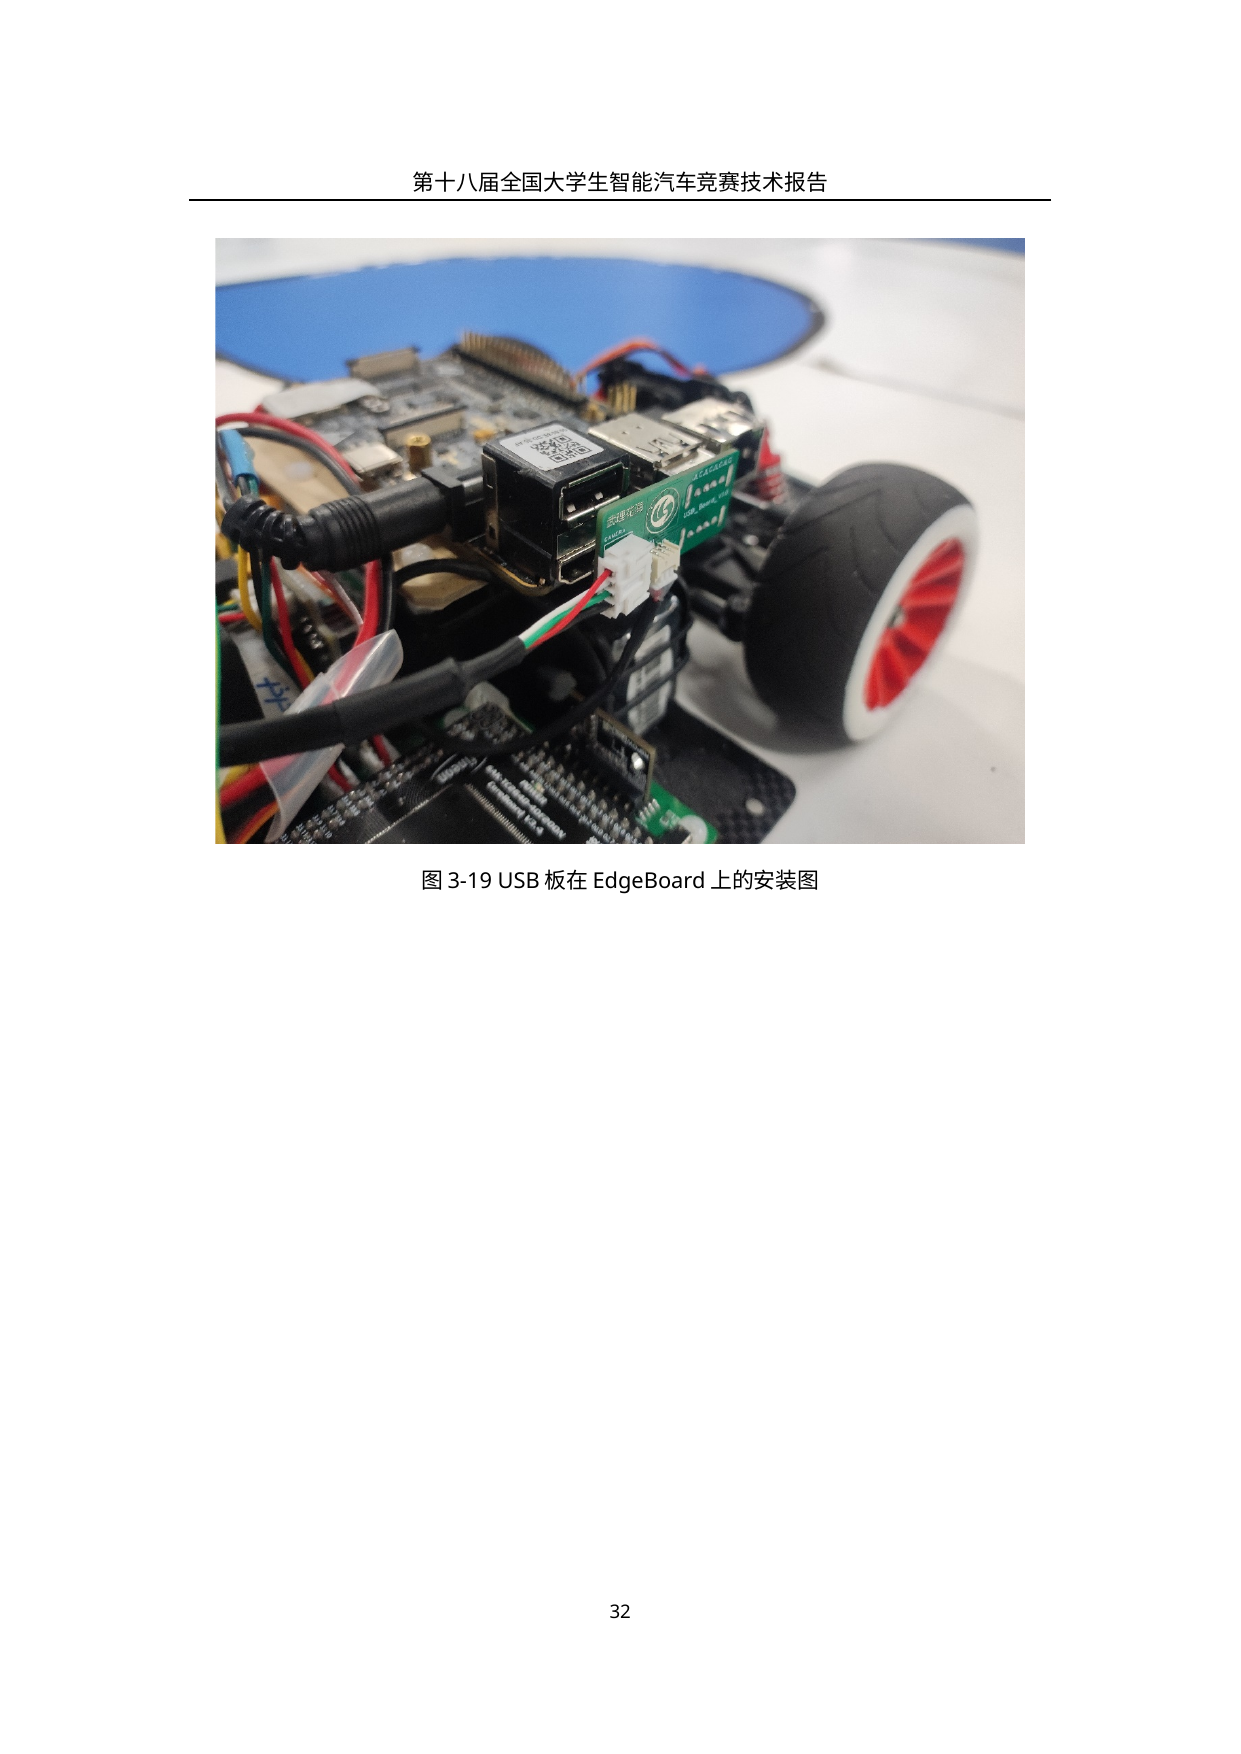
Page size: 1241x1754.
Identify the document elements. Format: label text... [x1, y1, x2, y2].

picture [215, 238, 1025, 844]
text 图3-19 USB板在EdgeBoard上的安装图 [189, 862, 1051, 896]
